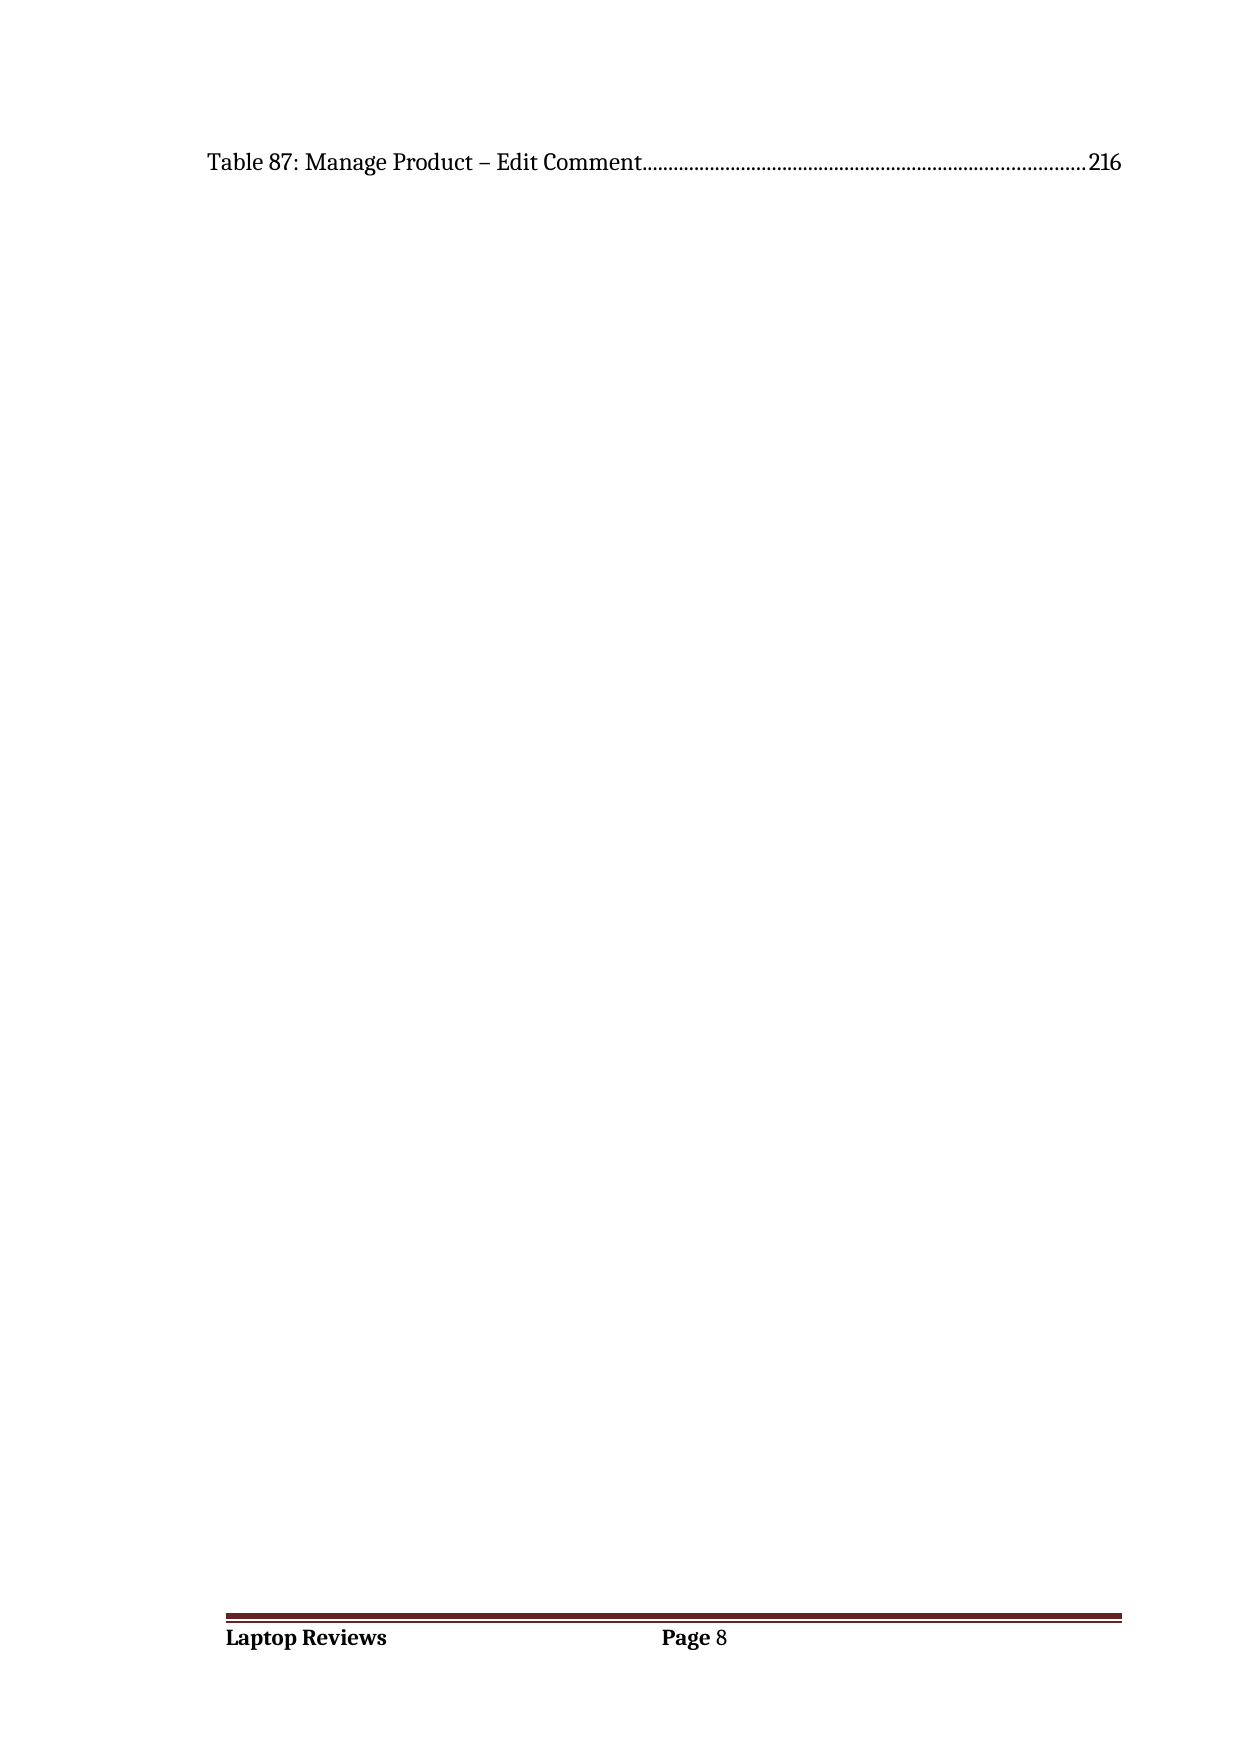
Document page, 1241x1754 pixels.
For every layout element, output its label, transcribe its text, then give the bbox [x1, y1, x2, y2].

text Table 87: Manage Product – Edit Comment 216 [207, 148, 1122, 176]
